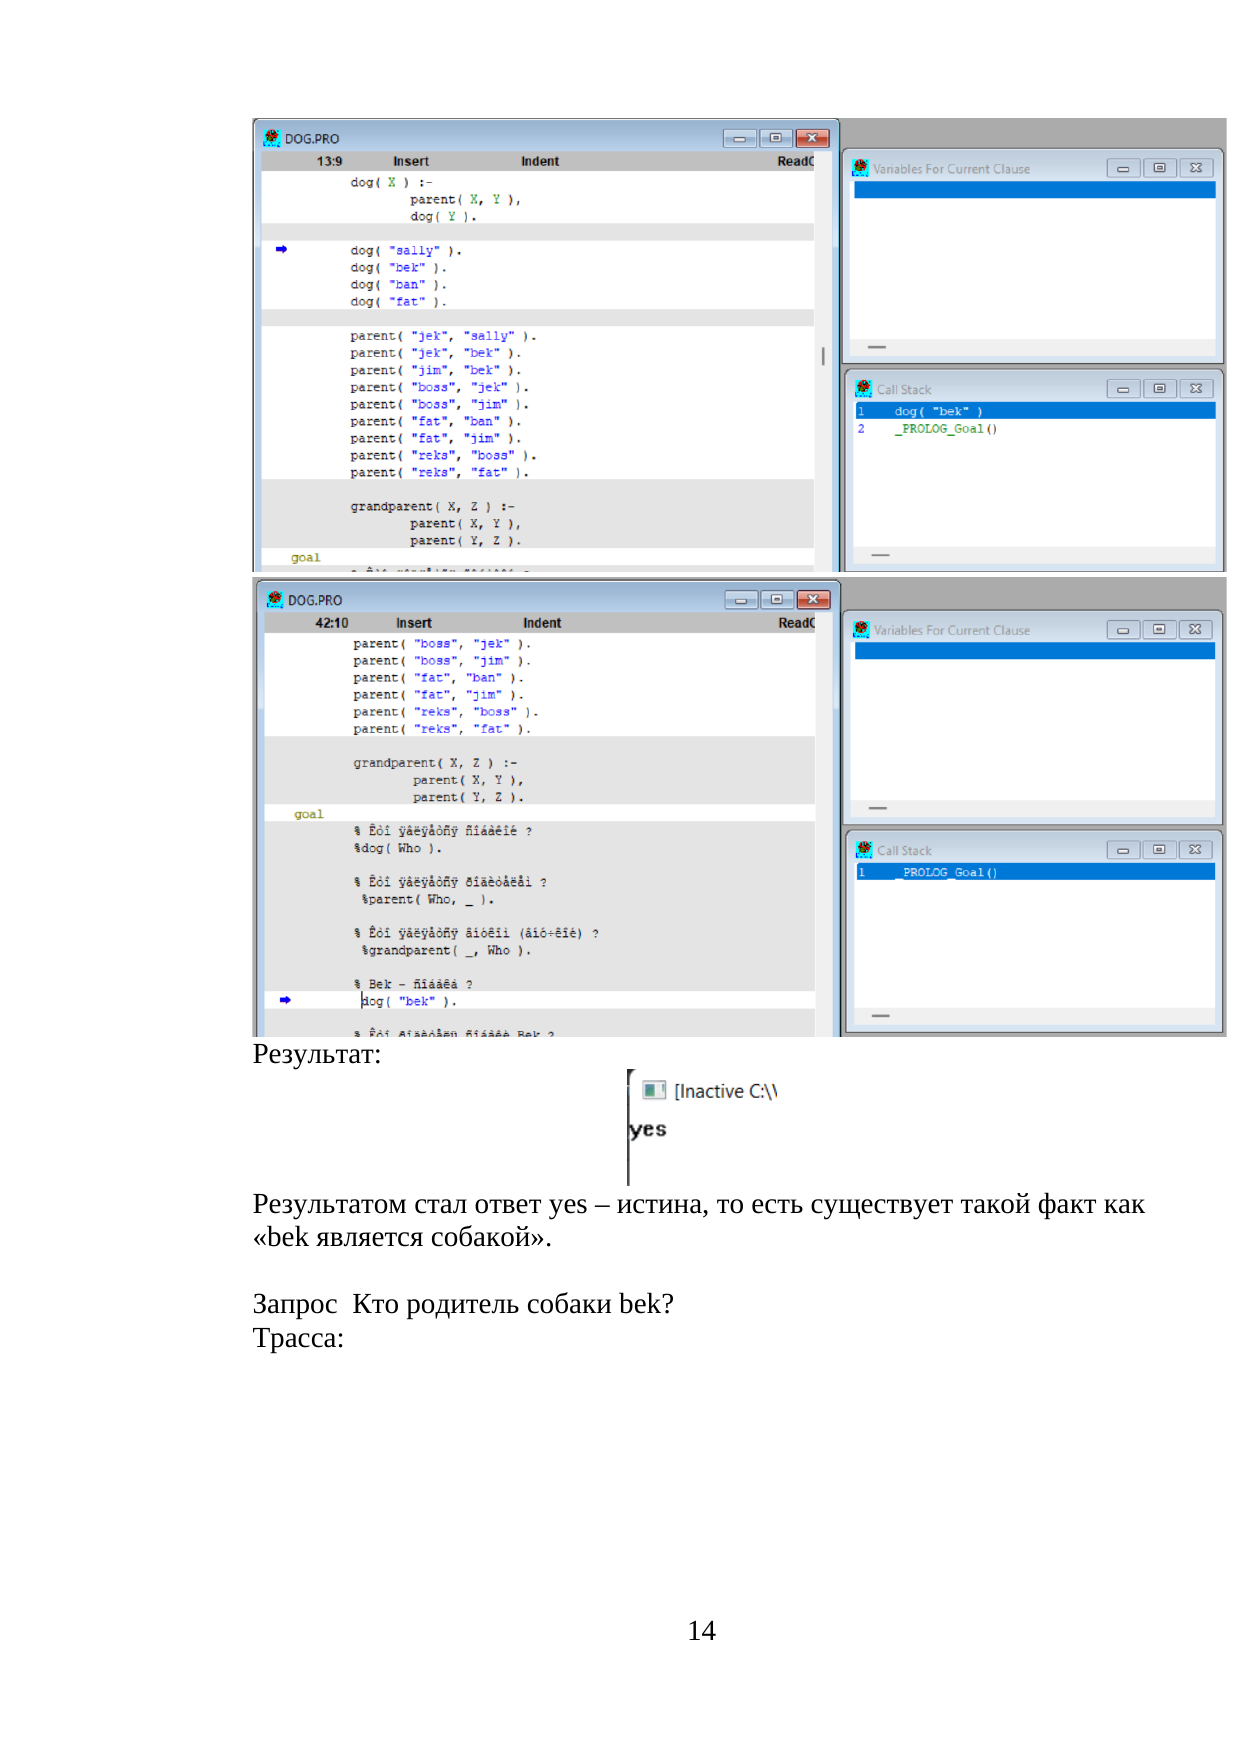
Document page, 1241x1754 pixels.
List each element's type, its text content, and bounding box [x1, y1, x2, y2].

picture [627, 1069, 777, 1186]
list Результатом стал ответ yes – истина, то есть существует такой факт как «bek является собакой». [252, 1186, 1152, 1253]
list Результат: [252, 1037, 1152, 1070]
picture [252, 118, 1227, 572]
list Трасса: [252, 1320, 1152, 1354]
list Запрос Кто родитель собаки bek? [252, 1287, 1152, 1320]
picture [252, 577, 1227, 1037]
